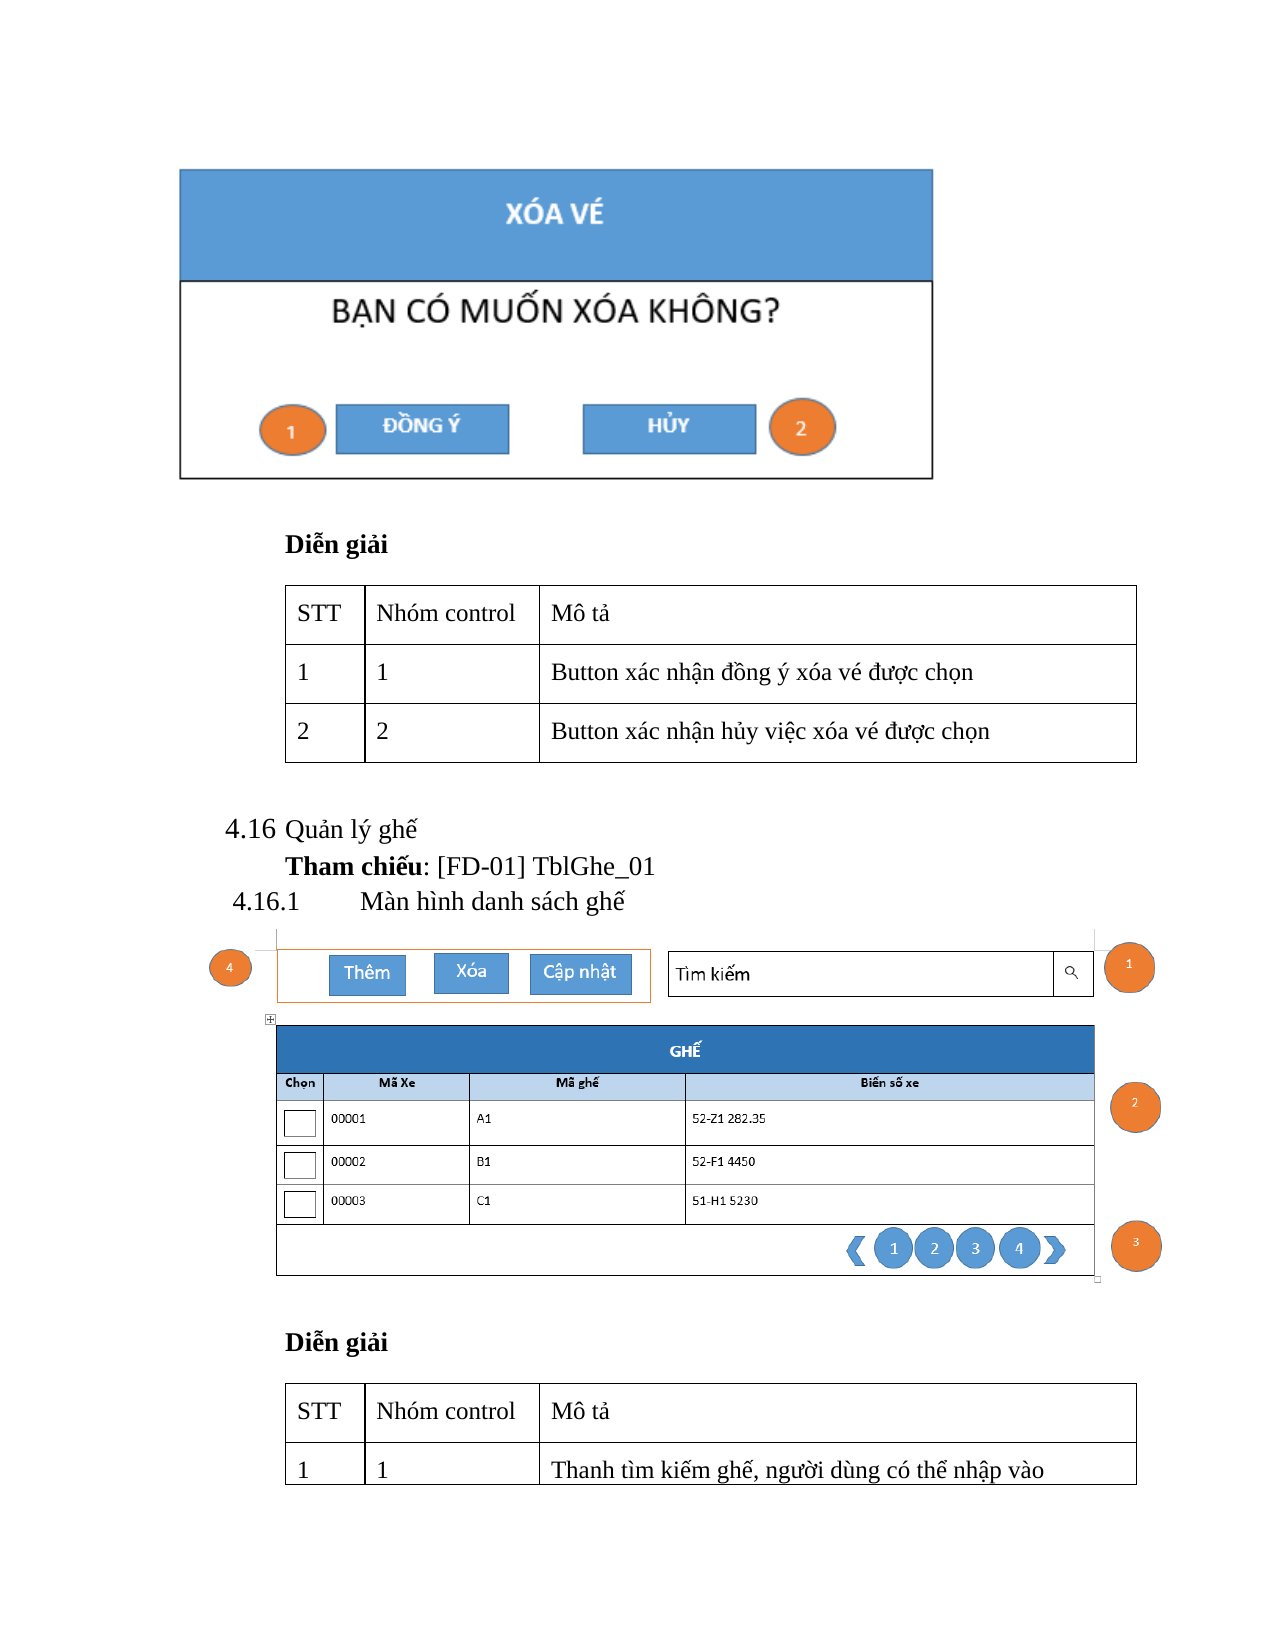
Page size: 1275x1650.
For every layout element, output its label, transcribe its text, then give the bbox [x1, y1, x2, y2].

table_cell 2 [366, 704, 539, 762]
picture [196, 921, 1172, 1322]
table_cell 2 [286, 704, 364, 762]
table_cell Button xác nhận hủy việc xóa vé được chọn [540, 704, 1136, 762]
picture [150, 150, 960, 511]
table_header Nhóm control [366, 586, 539, 644]
text Quản lý ghế [225, 811, 1125, 845]
list Diễn giải [285, 528, 1125, 559]
table_cell Button xác nhận đồng ý xóa vé được chọn [540, 645, 1136, 703]
list Diễn giải [285, 1326, 1125, 1357]
table_header Mô tả [540, 586, 1136, 644]
table_cell 1 [286, 645, 364, 703]
list Màn hình danh sách ghế [300, 885, 1125, 917]
table_cell 1 [286, 1443, 364, 1484]
table_header Mô tả [540, 1384, 1136, 1442]
table_header Nhóm control [366, 1384, 539, 1442]
table_cell 1 [366, 645, 539, 703]
list Tham chiếu: [FD-01] TblGhe_01 [285, 850, 1125, 881]
table_header STT [286, 1384, 364, 1442]
table_header STT [286, 586, 364, 644]
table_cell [540, 1443, 1136, 1484]
table_cell 1 [366, 1443, 539, 1484]
